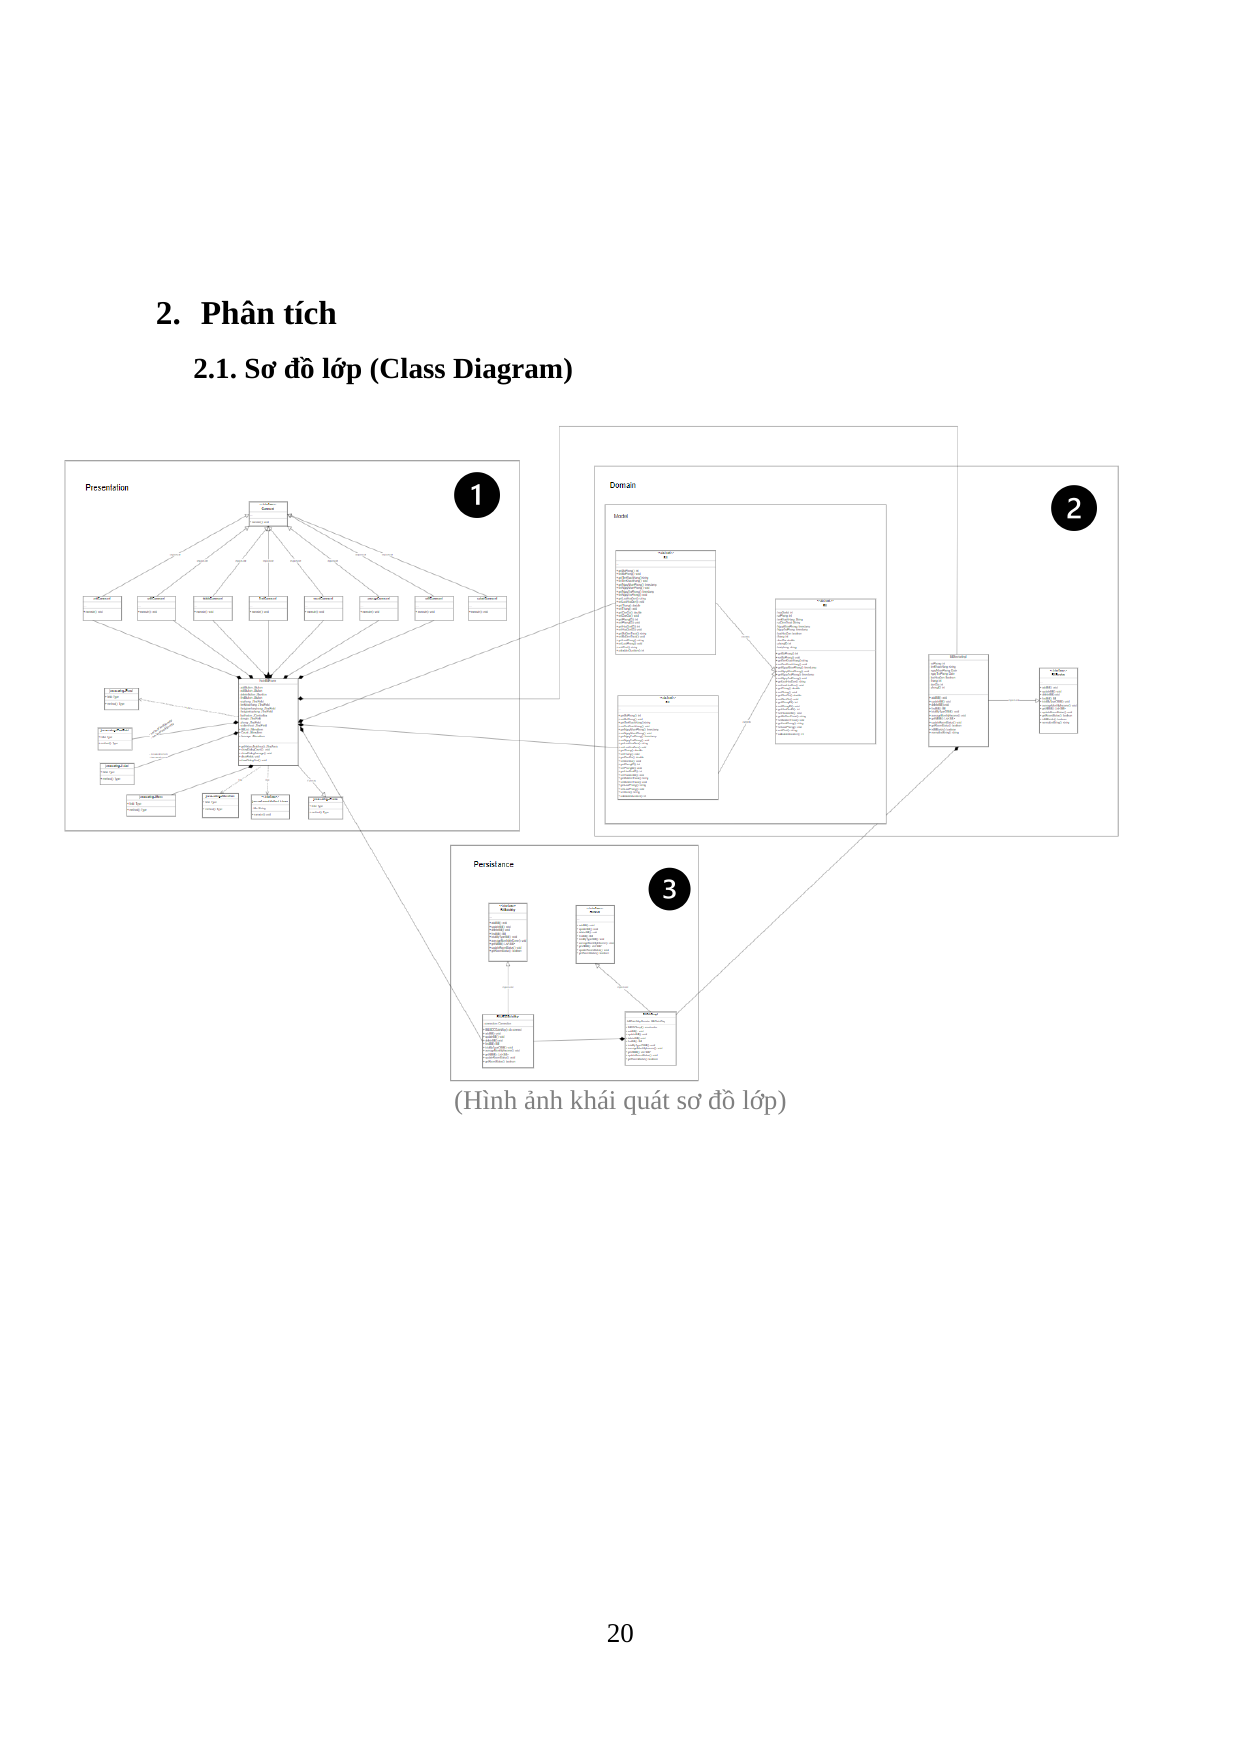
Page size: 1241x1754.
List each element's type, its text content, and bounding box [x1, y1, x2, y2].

text Phân tích [156, 293, 1122, 332]
text (Hình ảnh khái quát sơ đồ lớp) [118, 1084, 1122, 1116]
text Sơ đồ lớp (Class Diagram) [193, 351, 1122, 384]
picture [41, 415, 1158, 1093]
